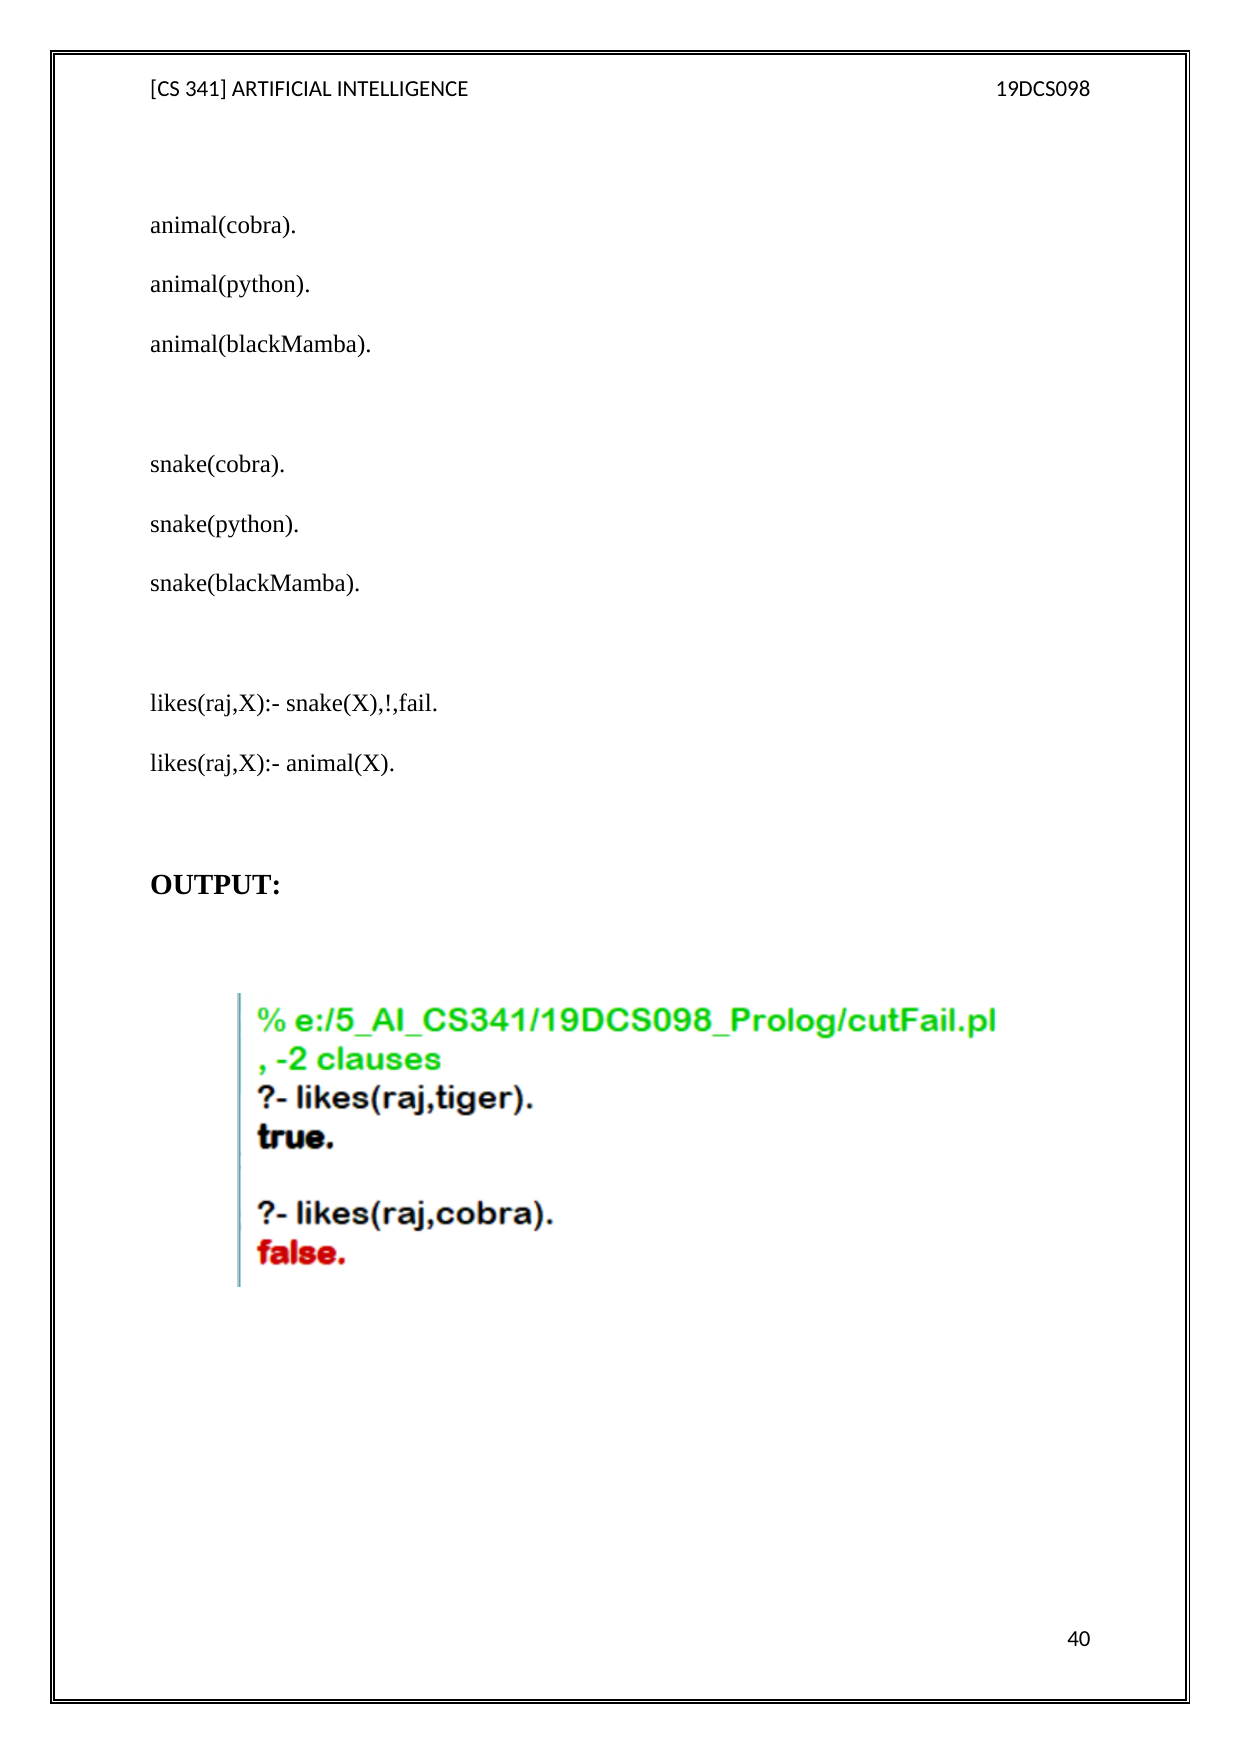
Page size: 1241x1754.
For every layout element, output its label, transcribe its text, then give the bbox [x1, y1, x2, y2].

text animal(blackMamba). [150, 329, 1090, 358]
text animal(cobra). [150, 210, 1090, 238]
text snake(blackMamba). [150, 568, 1090, 597]
text likes(raj,X):- animal(X). [150, 748, 1090, 777]
text snake(cobra). [150, 449, 1090, 478]
text snake(python). [150, 509, 1090, 537]
text likes(raj,X):- snake(X),!,fail. [150, 688, 1090, 717]
text animal(python). [150, 269, 1090, 298]
picture [237, 993, 1004, 1287]
text OUTPUT: [150, 867, 1090, 901]
